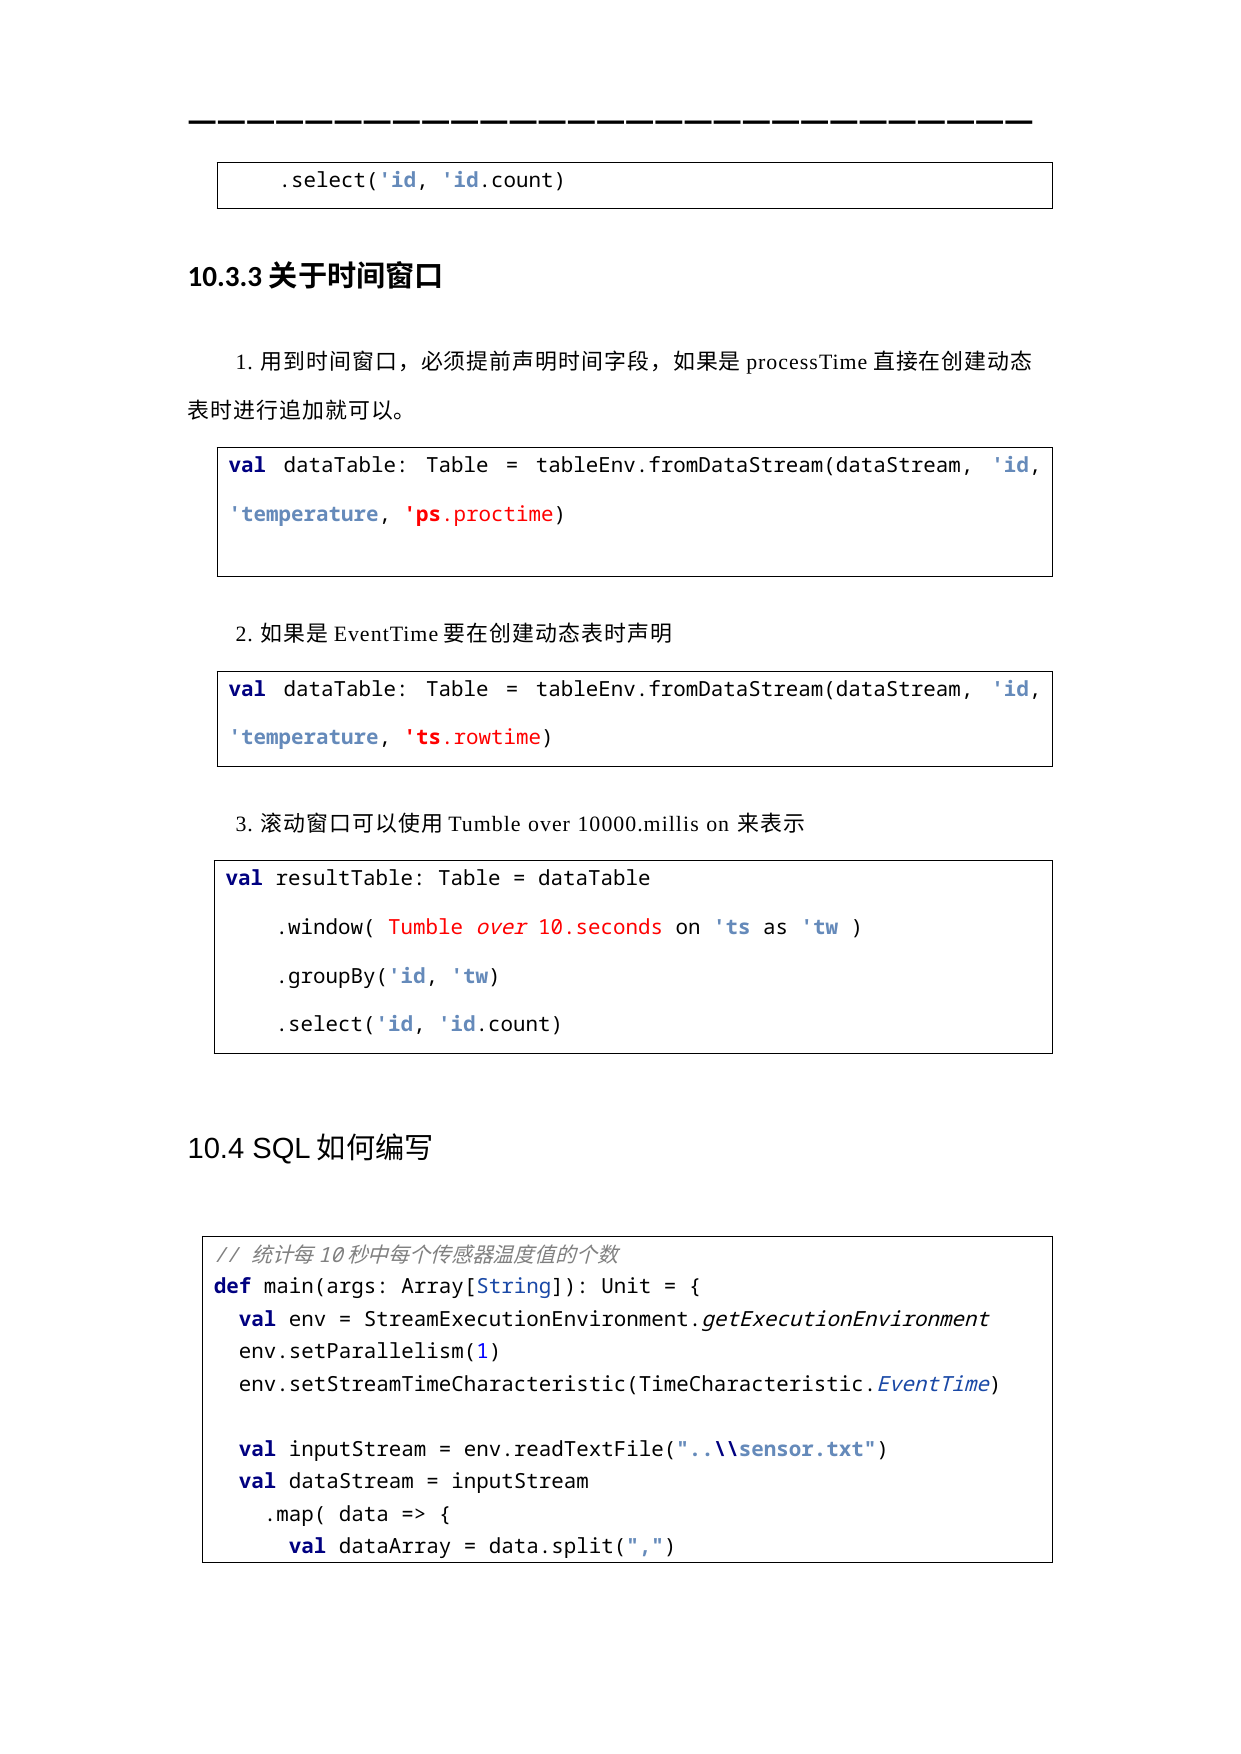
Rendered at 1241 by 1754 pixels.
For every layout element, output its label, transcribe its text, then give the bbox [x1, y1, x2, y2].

subtitle 10.4 SQL如何编写 [187, 1113, 1053, 1178]
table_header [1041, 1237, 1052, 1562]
text 3. 滚动窗口可以使用Tumble over 10000.millis on 来表示 [187, 806, 1053, 838]
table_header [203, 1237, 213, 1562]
table_header val dataTable: Table = tableEnv.fromDataStream(dataStream, 'id, 'temperature, 'ps.proctime) [218, 448, 1052, 576]
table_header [218, 163, 1052, 208]
text 1. 用到时间窗口，必须提前声明时间字段，如果是processTime直接在创建动态表时进行追加就可以。 [187, 343, 1053, 425]
subtitle 10.3.3 关于时间窗口 [187, 242, 1053, 307]
table_header val resultTable: Table = dataTable .window( Tumble over 10.seconds on 'ts as 'tw ) .groupBy('id, 'tw) .select('id, 'id.count) [215, 861, 1052, 1053]
table_header val dataTable: Table = tableEnv.fromDataStream(dataStream, 'id, 'temperature, 'ts.rowtime) [218, 672, 1052, 766]
text 2. 如果是EventTime要在创建动态表时声明 [187, 616, 1053, 648]
